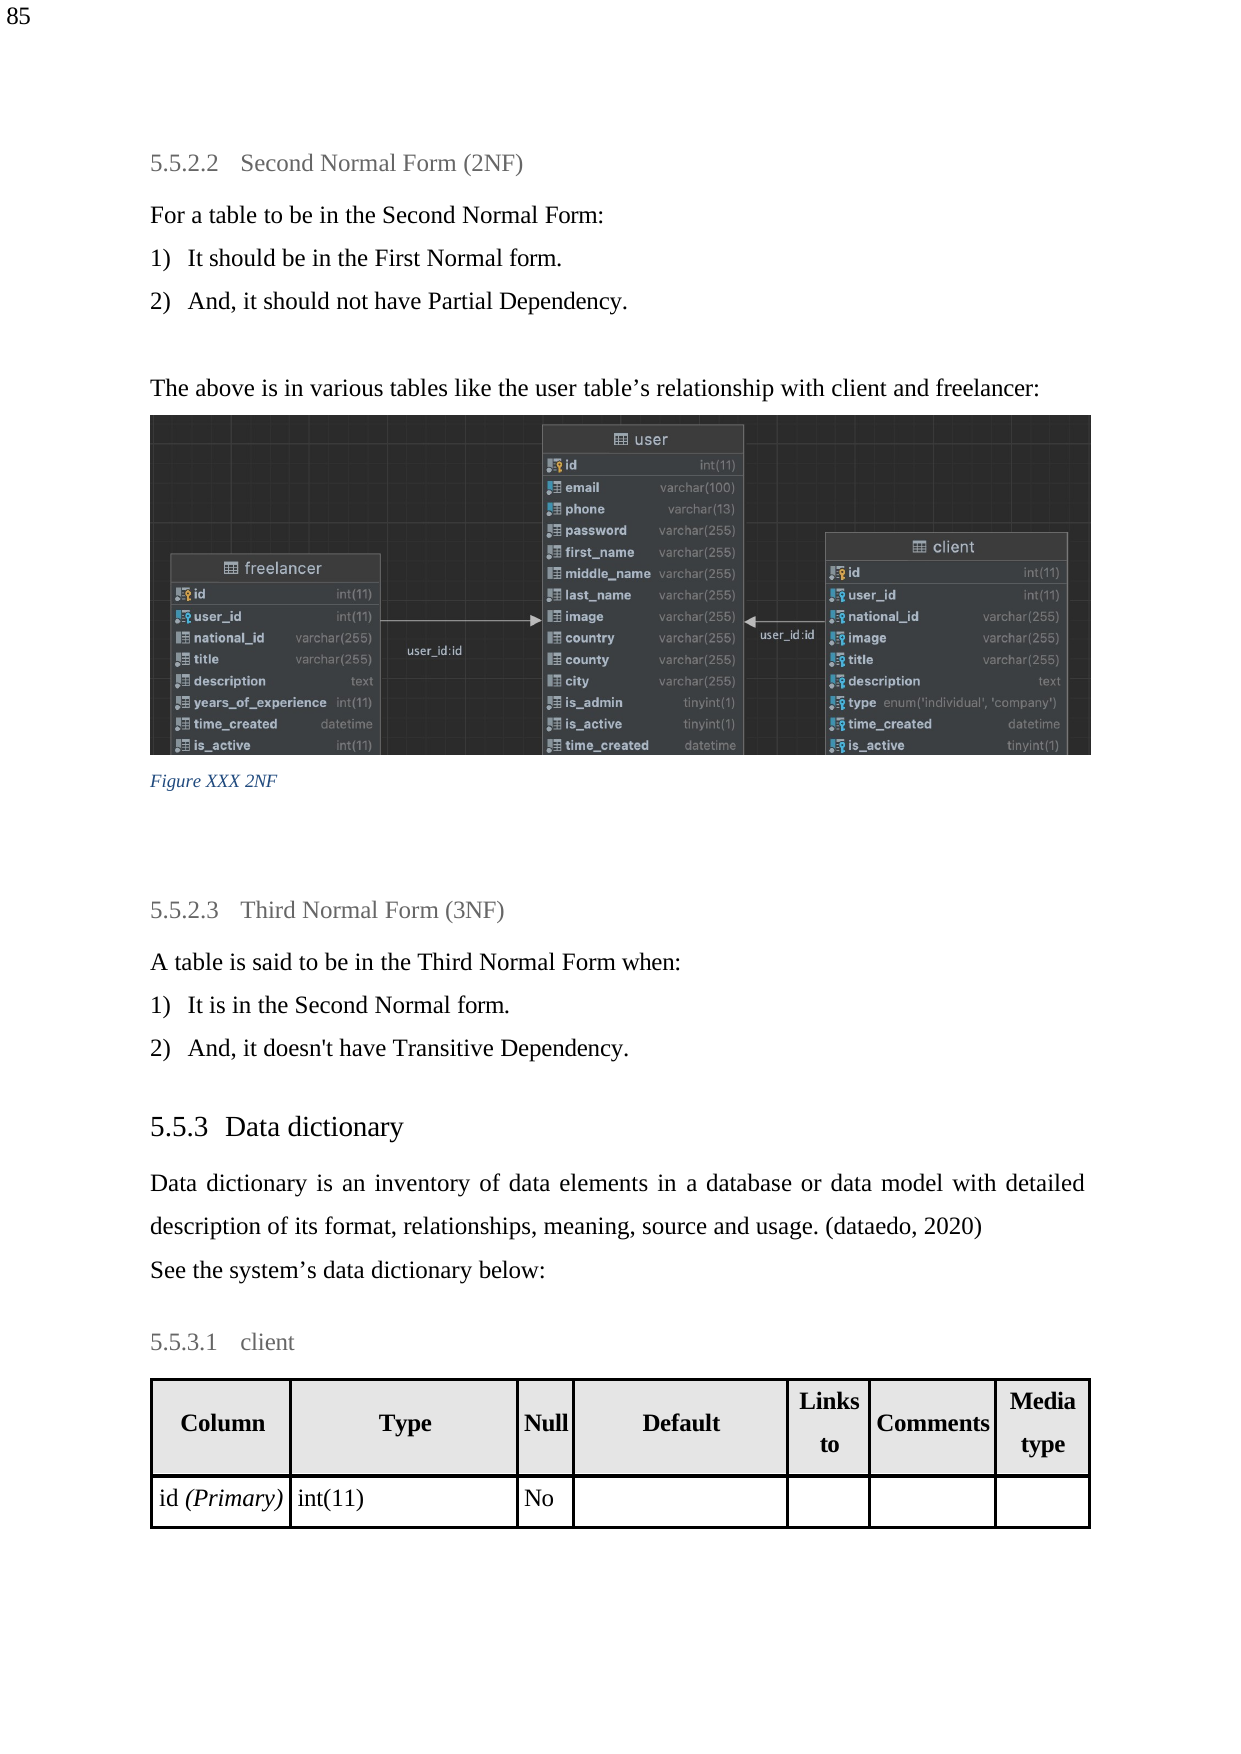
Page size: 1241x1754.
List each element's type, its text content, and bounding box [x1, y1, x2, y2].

list It is in the Second Normal form. [150, 990, 1205, 1019]
table_cell id (Primary) [153, 1478, 289, 1526]
table_header Media type [997, 1381, 1088, 1473]
table_header Links to [789, 1381, 868, 1473]
table_header Type [292, 1381, 516, 1473]
text Figure XXX 2NF [150, 428, 1205, 791]
text The above is in various tables like the user table’s relationship with client and freelancer: [150, 373, 1205, 401]
table_cell [789, 1478, 868, 1526]
table_cell int(11) [292, 1478, 516, 1526]
text A table is said to be in the Third Normal Form when: [150, 947, 1205, 976]
text Data dictionary is an inventory of data elements in a database or data model with detailed description of its format, relationships, meaning, source and usage. (dataedo, 2020) [150, 1168, 1090, 1240]
picture [150, 415, 1091, 428]
table_header Comments [871, 1381, 994, 1473]
table_cell No [519, 1478, 572, 1526]
table_header Column [153, 1381, 289, 1473]
list And, it should not have Partial Dependency. [150, 286, 1205, 315]
list Third Normal Form (3NF) [150, 895, 1205, 924]
subtitle Data dictionary [150, 1109, 1205, 1143]
table_cell [997, 1478, 1088, 1526]
list It should be in the First Normal form. [150, 243, 1205, 272]
table_cell [871, 1478, 994, 1526]
list client [150, 1327, 1205, 1355]
text See the system’s data dictionary below: [150, 1255, 1205, 1283]
table_header Default [575, 1381, 786, 1473]
list And, it doesn't have Transitive Dependency. [150, 1033, 1205, 1062]
table_header Null [519, 1381, 572, 1473]
text For a table to be in the Second Normal Form: [150, 200, 1205, 229]
table_cell [575, 1478, 786, 1526]
list Second Normal Form (2NF) [150, 148, 1205, 177]
